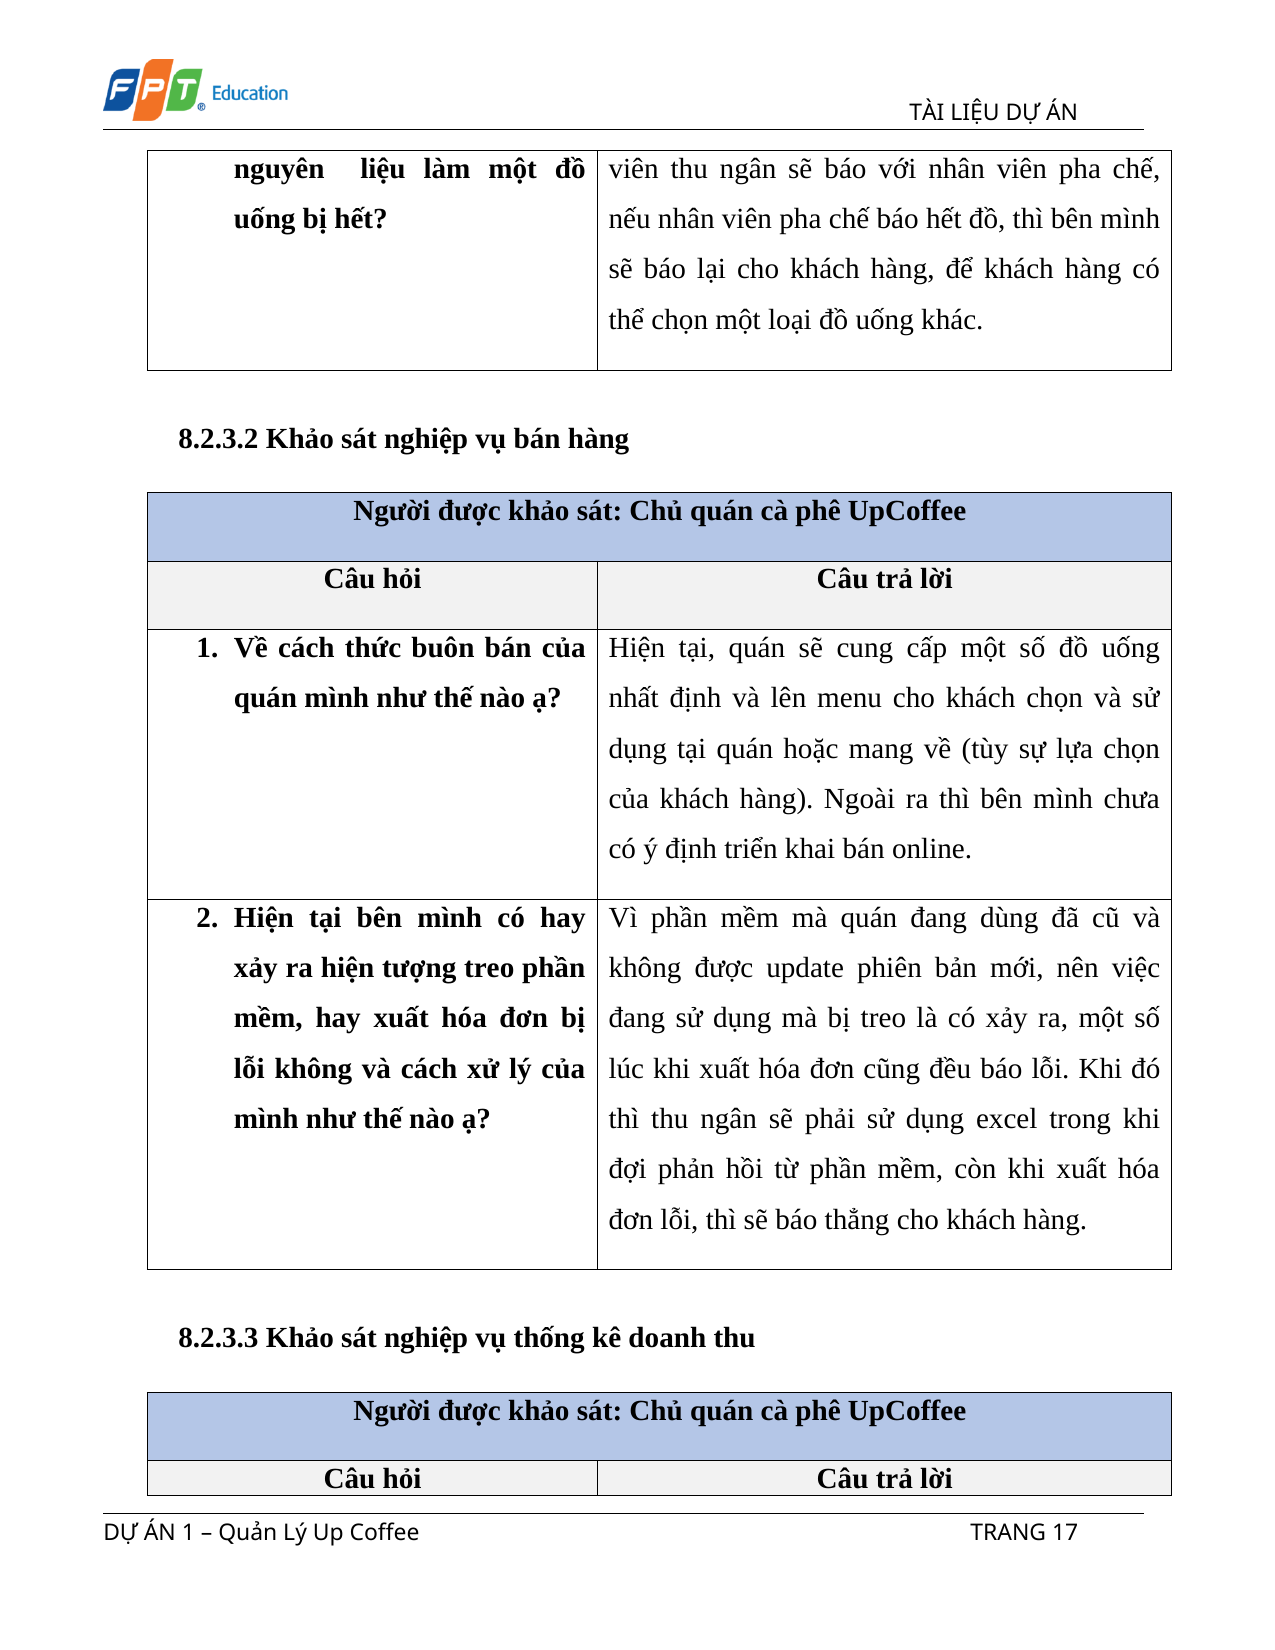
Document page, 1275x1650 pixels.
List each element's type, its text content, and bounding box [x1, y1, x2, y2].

table_cell Câu trả lời [598, 1461, 1171, 1495]
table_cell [598, 151, 1171, 369]
table_cell Câu hỏi [148, 562, 597, 629]
table_header Người được khảo sát: Chủ quán cà phê UpCoffee [148, 493, 1171, 561]
list 8.2.3.2 Khảo sát nghiệp vụ bán hàng [178, 421, 1144, 454]
table_cell Câu hỏi [148, 1461, 597, 1495]
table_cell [148, 151, 597, 369]
table_cell Về cách thức buôn bán của quán mình như thế nào ạ? [148, 630, 597, 899]
picture [103, 59, 289, 121]
table_cell Vì phần mềm mà quán đang dùng đã cũ và không được update phiên bản mới, nên việc đang sử dụng mà bị treo là có xảy ra, một số lúc khi xuất hóa đơn cũng đều báo lỗi. Khi đó thì thu ngân sẽ phải sử dụng excel trong khi đợi phản hồi từ phần mềm, còn khi xuất hóa đơn lỗi, thì sẽ báo thẳng cho khách hàng. [598, 900, 1171, 1269]
table_cell Hiện tại bên mình có hay xảy ra hiện tượng treo phần mềm, hay xuất hóa đơn bị lỗi không và cách xử lý của mình như thế nào ạ? [148, 900, 597, 1269]
table_header Người được khảo sát: Chủ quán cà phê UpCoffee [148, 1393, 1171, 1460]
table_cell Hiện tại, quán sẽ cung cấp một số đồ uống nhất định và lên menu cho khách chọn và sử dụng tại quán hoặc mang về (tùy sự lựa chọn của khách hàng). Ngoài ra thì bên mình chưa có ý định triển khai bán online. [598, 630, 1171, 899]
list 8.2.3.3 Khảo sát nghiệp vụ thống kê doanh thu [178, 1321, 1144, 1354]
table_cell Câu trả lời [598, 562, 1171, 629]
